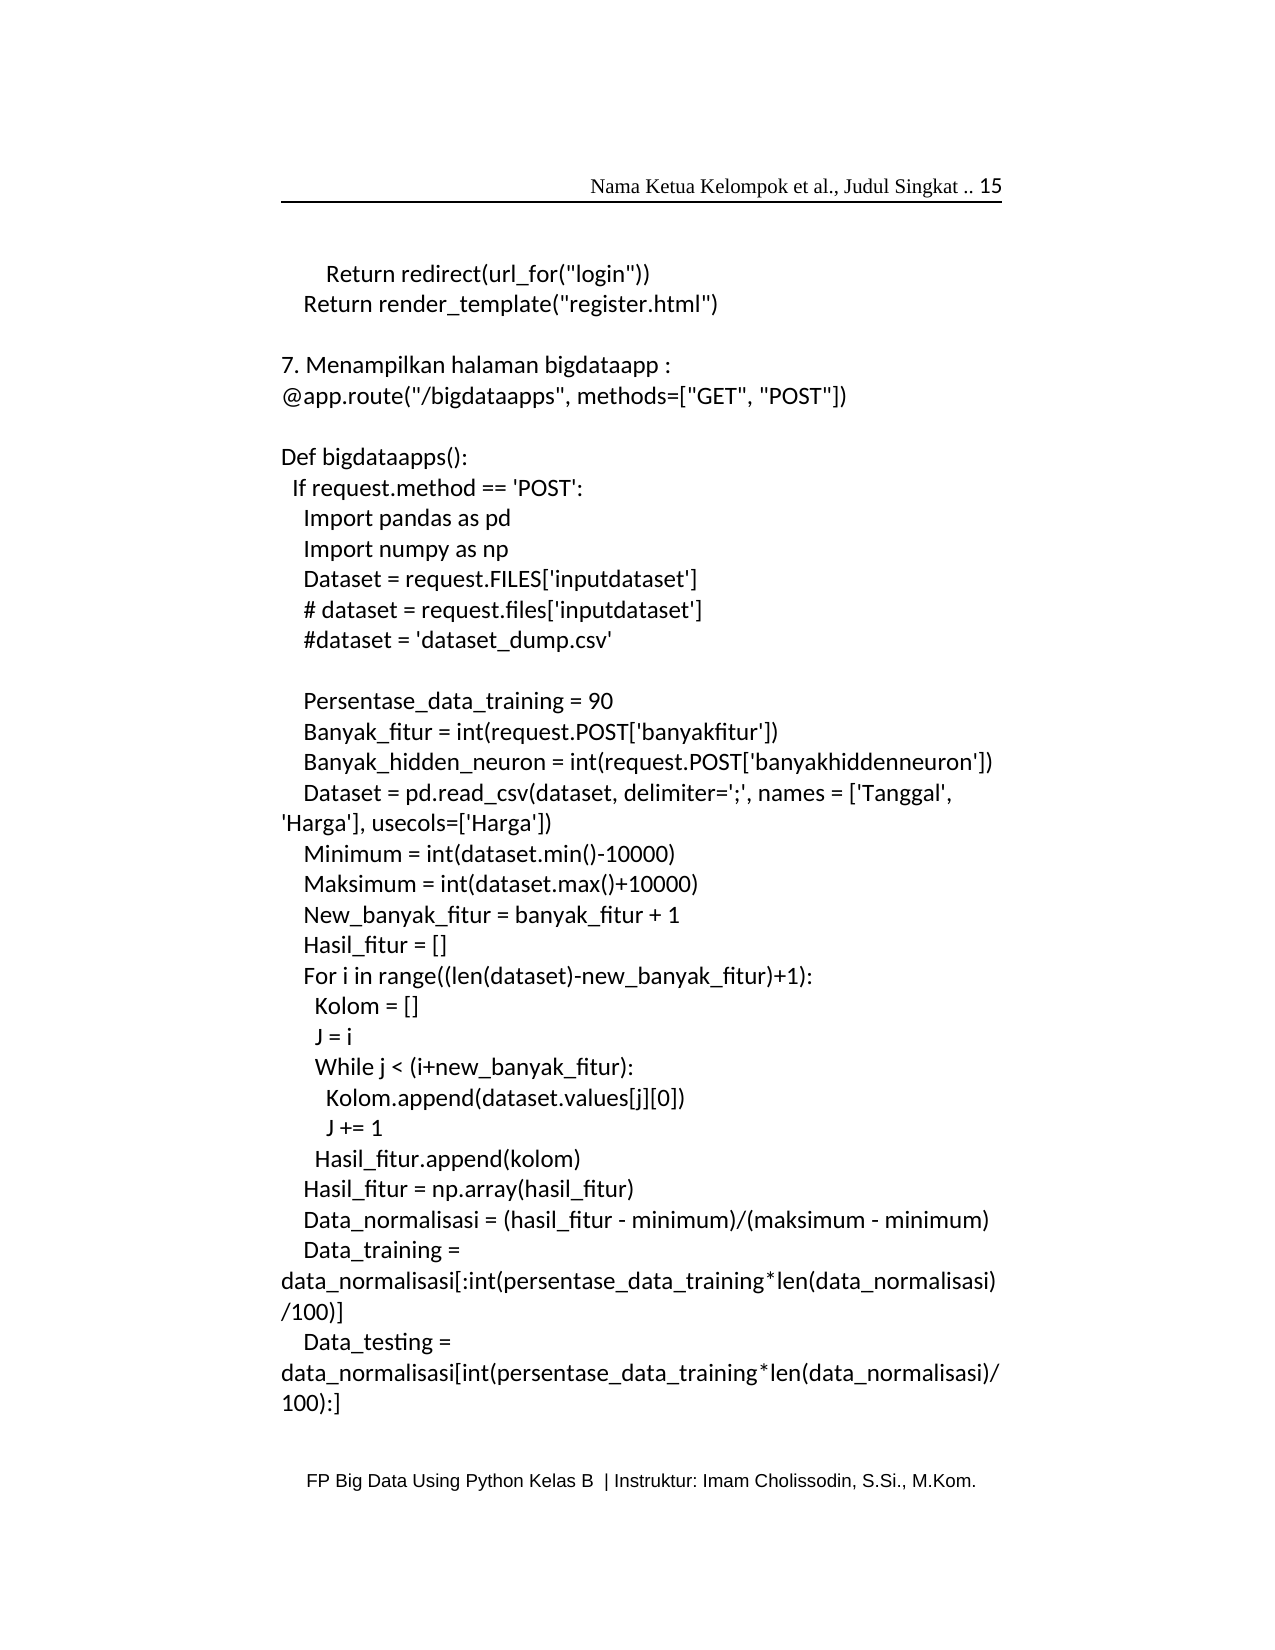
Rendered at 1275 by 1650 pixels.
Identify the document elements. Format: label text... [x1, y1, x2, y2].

text For i in range((len(dataset)-new_banyak_fitur)+1): [281, 960, 1002, 991]
text Kolom.append(dataset.values[j][0]) [281, 1082, 1002, 1113]
text Hasil_fitur.append(kolom) [281, 1143, 1002, 1174]
text Return redirect(url_for("login")) [281, 258, 1002, 288]
text Kolom = [] [281, 991, 1002, 1021]
text Dataset = pd.read_csv(dataset, delimiter=';', names = ['Tanggal', 'Harga'], usecols=['Harga']) [281, 777, 1002, 838]
text Data_training = data_normalisasi[:int(persentase_data_training*len(data_normalisasi)/100)] [281, 1235, 1002, 1326]
text Import pandas as pd [281, 502, 1002, 533]
text Persentase_data_training = 90 [281, 685, 1002, 716]
text Hasil_fitur = np.array(hasil_fitur) [281, 1174, 1002, 1204]
text While j < (i+new_banyak_fitur): [281, 1052, 1002, 1082]
text J = i [281, 1021, 1002, 1052]
text Dataset = request.FILES['inputdataset'] [281, 563, 1002, 594]
text Def bigdataapps(): [281, 441, 1002, 472]
text #dataset = 'dataset_dump.csv' [281, 624, 1002, 655]
text Banyak_fitur = int(request.POST['banyakfitur']) [281, 716, 1002, 746]
text Data_testing = data_normalisasi[int(persentase_data_training*len(data_normalisasi)/100):] [281, 1326, 1002, 1418]
text New_banyak_fitur = banyak_fitur + 1 [281, 899, 1002, 929]
text Hasil_fitur = [] [281, 929, 1002, 960]
text Data_normalisasi = (hasil_fitur - minimum)/(maksimum - minimum) [281, 1204, 1002, 1235]
text # dataset = request.files['inputdataset'] [281, 594, 1002, 624]
text Return render_template("register.html") [281, 288, 1002, 319]
text @app.route("/bigdataapps", methods=["GET", "POST"]) [281, 380, 1002, 411]
text Import numpy as np [281, 533, 1002, 563]
text Banyak_hidden_neuron = int(request.POST['banyakhiddenneuron']) [281, 746, 1002, 777]
text 7. Menampilkan halaman bigdataapp : [281, 349, 1002, 380]
text Minimum = int(dataset.min()-10000) [281, 838, 1002, 868]
text Maksimum = int(dataset.max()+10000) [281, 868, 1002, 899]
text If request.method == 'POST': [281, 472, 1002, 502]
text J += 1 [281, 1113, 1002, 1143]
